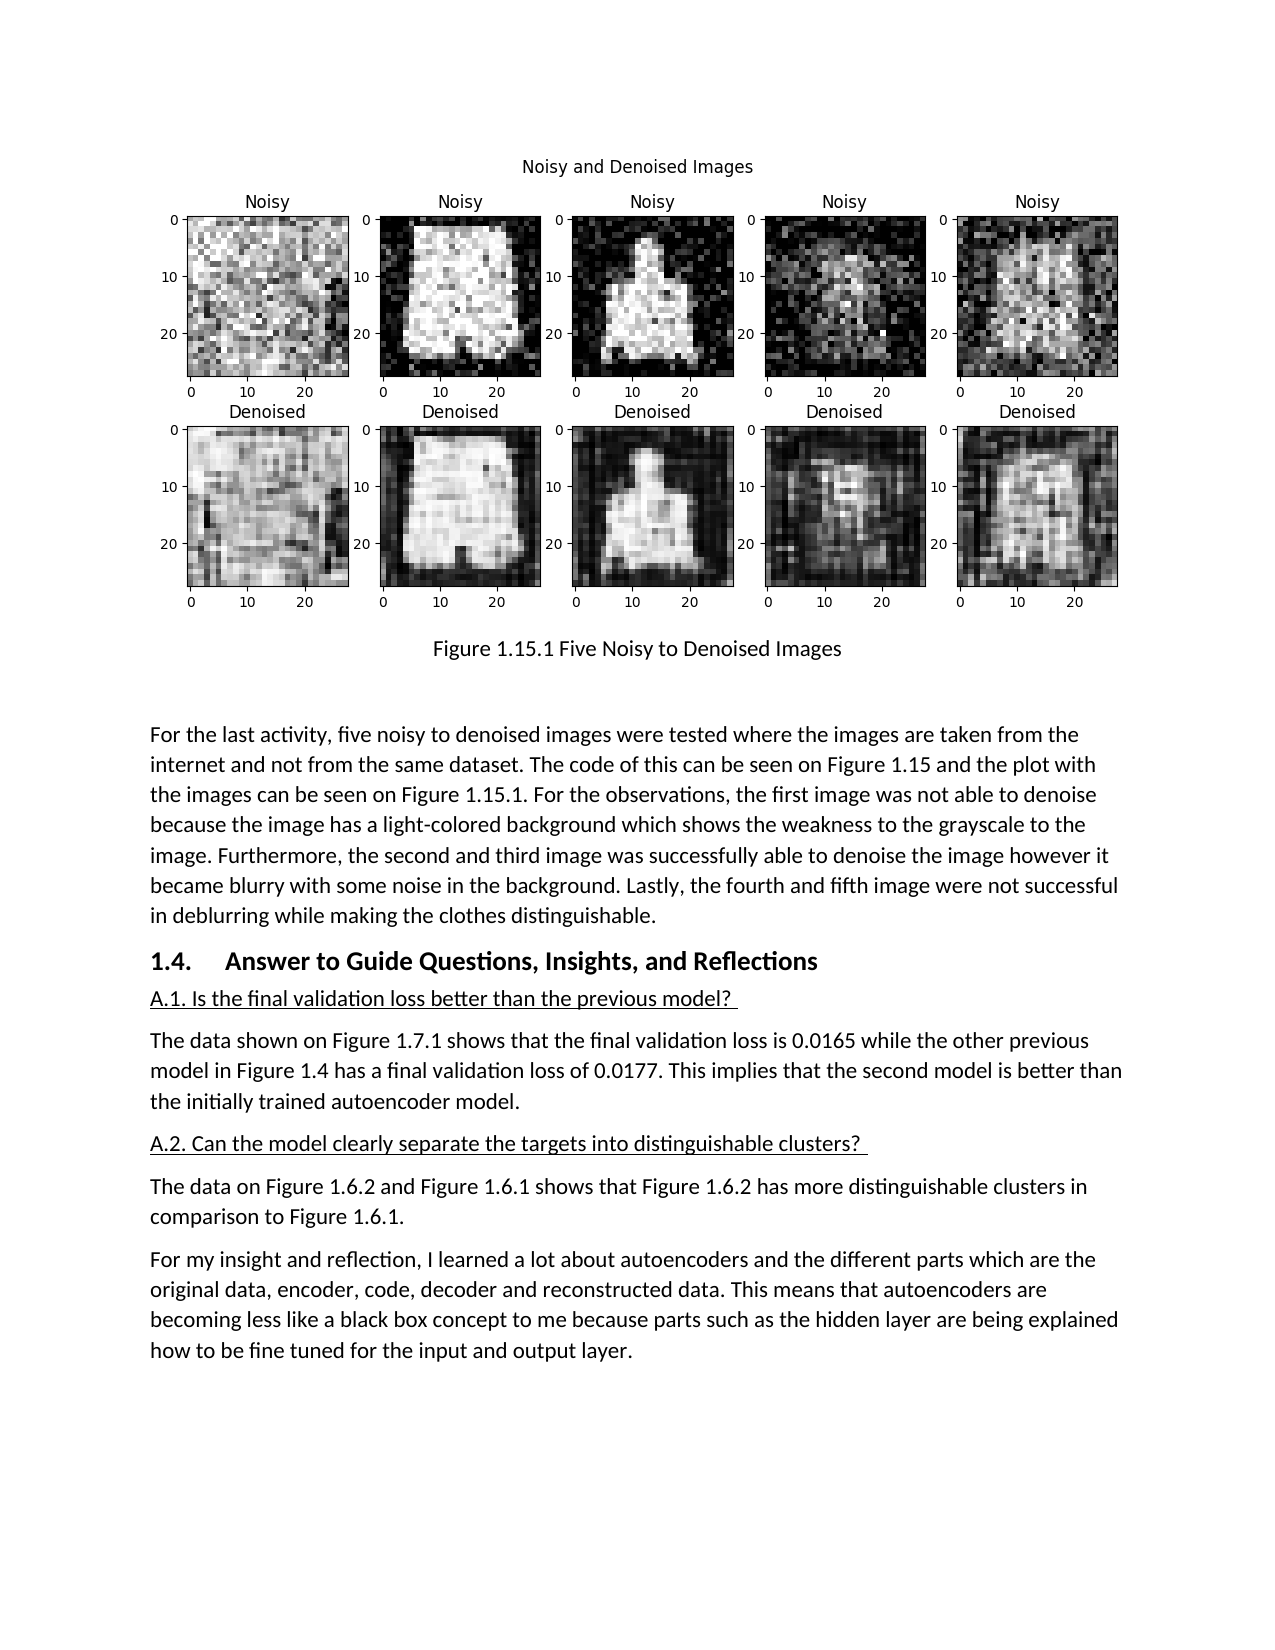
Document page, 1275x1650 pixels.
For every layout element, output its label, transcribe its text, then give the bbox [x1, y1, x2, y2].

text Figure 1.15.1 Five Noisy to Denoised Images [150, 634, 1125, 662]
picture [150, 150, 1125, 620]
text For my insight and reflection, I learned a lot about autoencoders and the different parts which are the original data, encoder, code, decoder and reconstructed data. This means that autoencoders are becoming less like a black box concept to me because parts such as the hidden layer are being explained how to be fine tuned for the input and output layer. [150, 1245, 1125, 1364]
text The data on Figure 1.6.2 and Figure 1.6.1 shows that Figure 1.6.2 has more distinguishable clusters in comparison to Figure 1.6.1. [150, 1172, 1125, 1230]
text The data shown on Figure 1.7.1 shows that the final validation loss is 0.0165 while the other previous model in Figure 1.4 has a final validation loss of 0.0177. This implies that the second model is better than the initially trained autoencoder model. [150, 1026, 1125, 1115]
text A.1. Is the final validation loss better than the previous model? [150, 984, 1125, 1012]
text For the last activity, five noisy to denoised images were tested where the images are taken from the internet and not from the same dataset. The code of this can be seen on Figure 1.15 and the plot with the images can be seen on Figure 1.15.1. For the observations, the first image was not able to denoise because the image has a light-colored background which shows the weakness to the grayscale to the image. Furthermore, the second and third image was successfully able to denoise the image however it became blurry with some noise in the background. Lastly, the fourth and fifth image were not successful in deblurring while making the clothes distinguishable. [150, 720, 1125, 929]
text A.2. Can the model clearly separate the targets into distinguishable clusters? [150, 1129, 1125, 1157]
subtitle Answer to Guide Questions, Insights, and Reflections [150, 944, 1125, 977]
